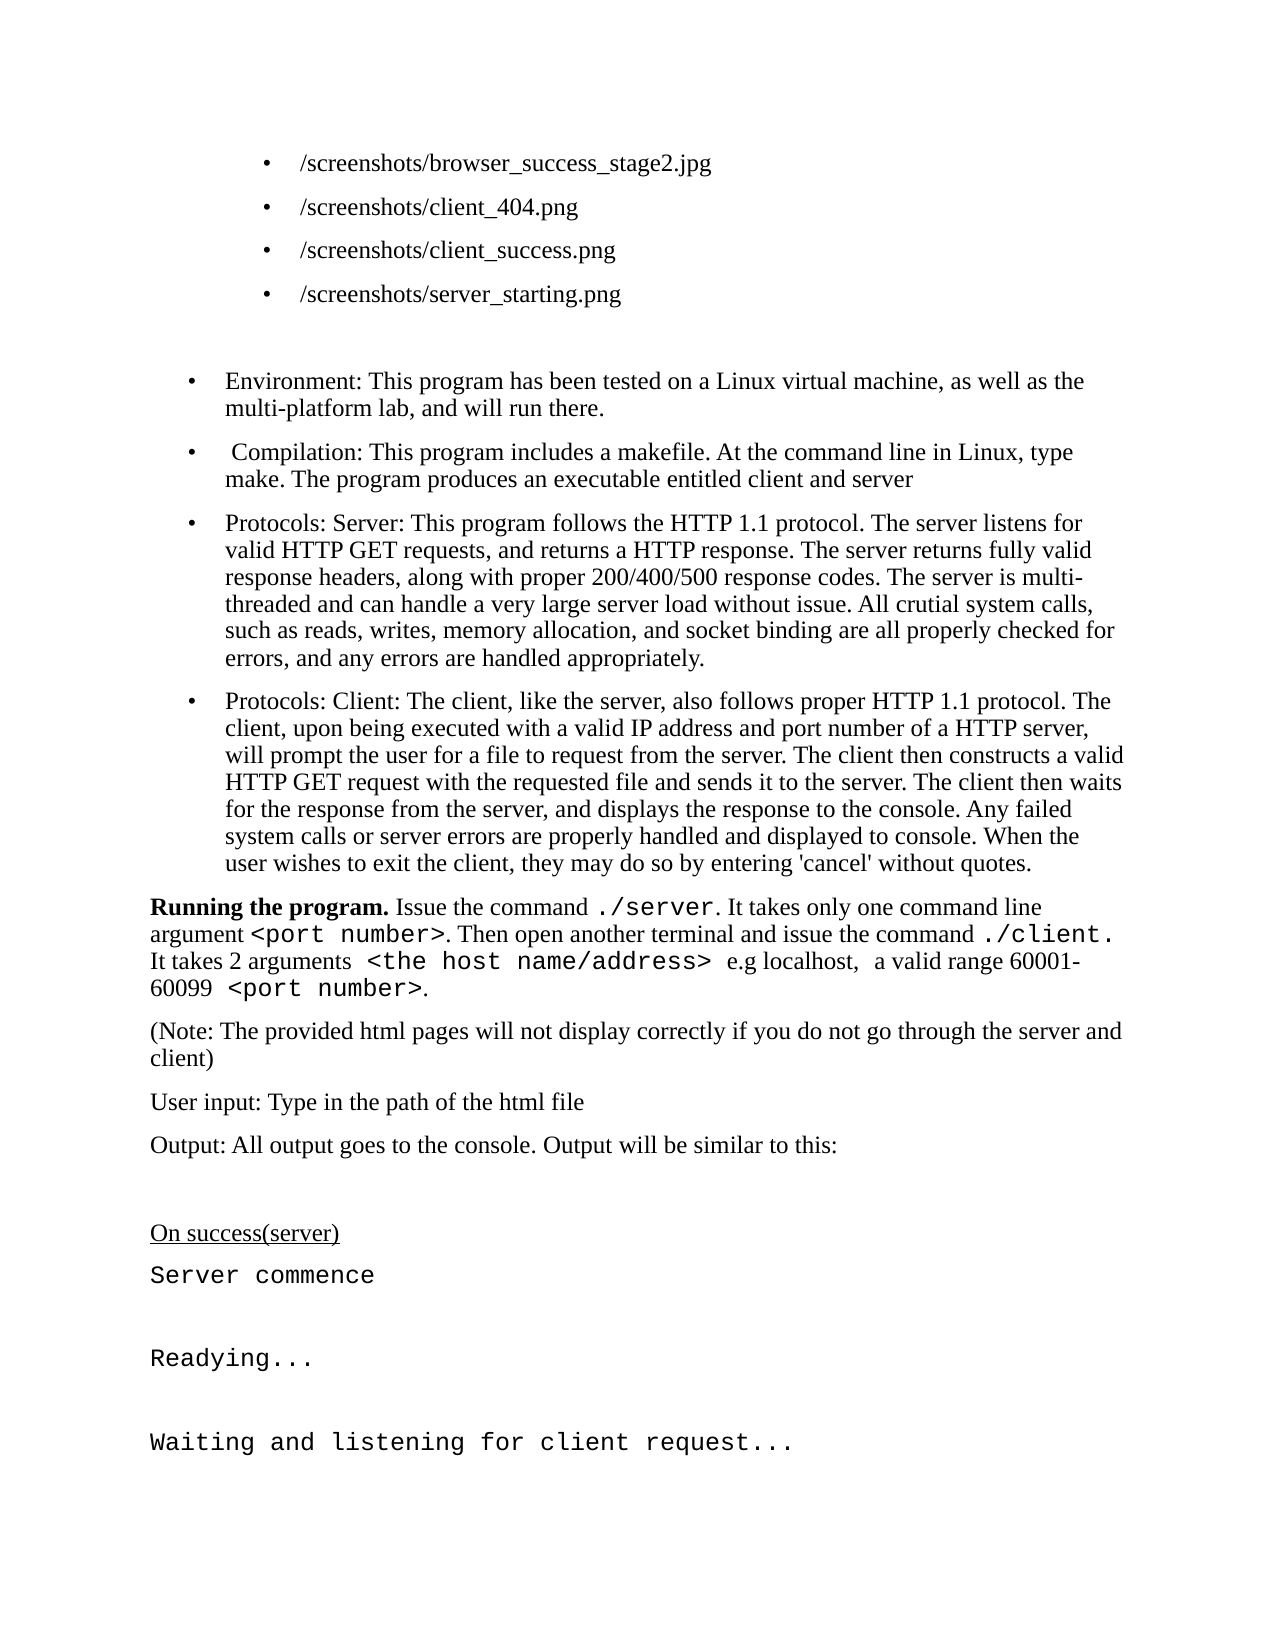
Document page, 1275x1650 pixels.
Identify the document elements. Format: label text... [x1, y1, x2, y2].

list Compilation: This program includes a makefile. At the command line in Linux, type make. The program produces an executable entitled client and server [187, 439, 1125, 493]
list Protocols: Server: This program follows the HTTP 1.1 protocol. The server listens for valid HTTP GET requests, and returns a HTTP response. The server returns fully valid response headers, along with proper 200/400/500 response codes. The server is multi-threaded and can handle a very large server load without issue. All crutial system calls, such as reads, writes, memory allocation, and socket binding are all properly checked for errors, and any errors are handled appropriately. [187, 509, 1125, 671]
text User input: Type in the path of the html file [150, 1089, 1125, 1116]
list /screenshots/browser_success_stage2.jpg [262, 150, 1125, 177]
text Running the program. Issue the command ./server. It takes only one command line argument <port number>. Then open another terminal and issue the command ./client. It takes 2 arguments <the host name/address> e.g localhost, a valid range 60001-60099 <port number>. [150, 893, 1125, 1001]
text Output: All output goes to the console. Output will be similar to this: [150, 1132, 1125, 1159]
text Server commence [150, 1263, 1125, 1288]
list /screenshots/client_success.png [262, 237, 1125, 264]
list /screenshots/client_404.png [262, 194, 1125, 221]
text On success(server) [150, 1220, 1125, 1247]
list Protocols: Client: The client, like the server, also follows proper HTTP 1.1 protocol. The client, upon being executed with a valid IP address and port number of a HTTP server, will prompt the user for a file to request from the server. The client then constructs a valid HTTP GET request with the requested file and sends it to the server. The client then waits for the response from the server, and displays the response to the console. Any failed system calls or server errors are properly handled and displayed to console. When the user wishes to exit the client, they may do so by entering 'cancel' without quotes. [187, 688, 1125, 877]
text Readying... [150, 1347, 1125, 1372]
text Waiting and listening for client request... [150, 1430, 1125, 1455]
list /screenshots/server_starting.png [262, 281, 1125, 308]
list Environment: This program has been tested on a Linux virtual machine, as well as the multi-platform lab, and will run there. [187, 368, 1125, 422]
text (Note: The provided html pages will not display correctly if you do not go through the server and client) [150, 1018, 1125, 1072]
